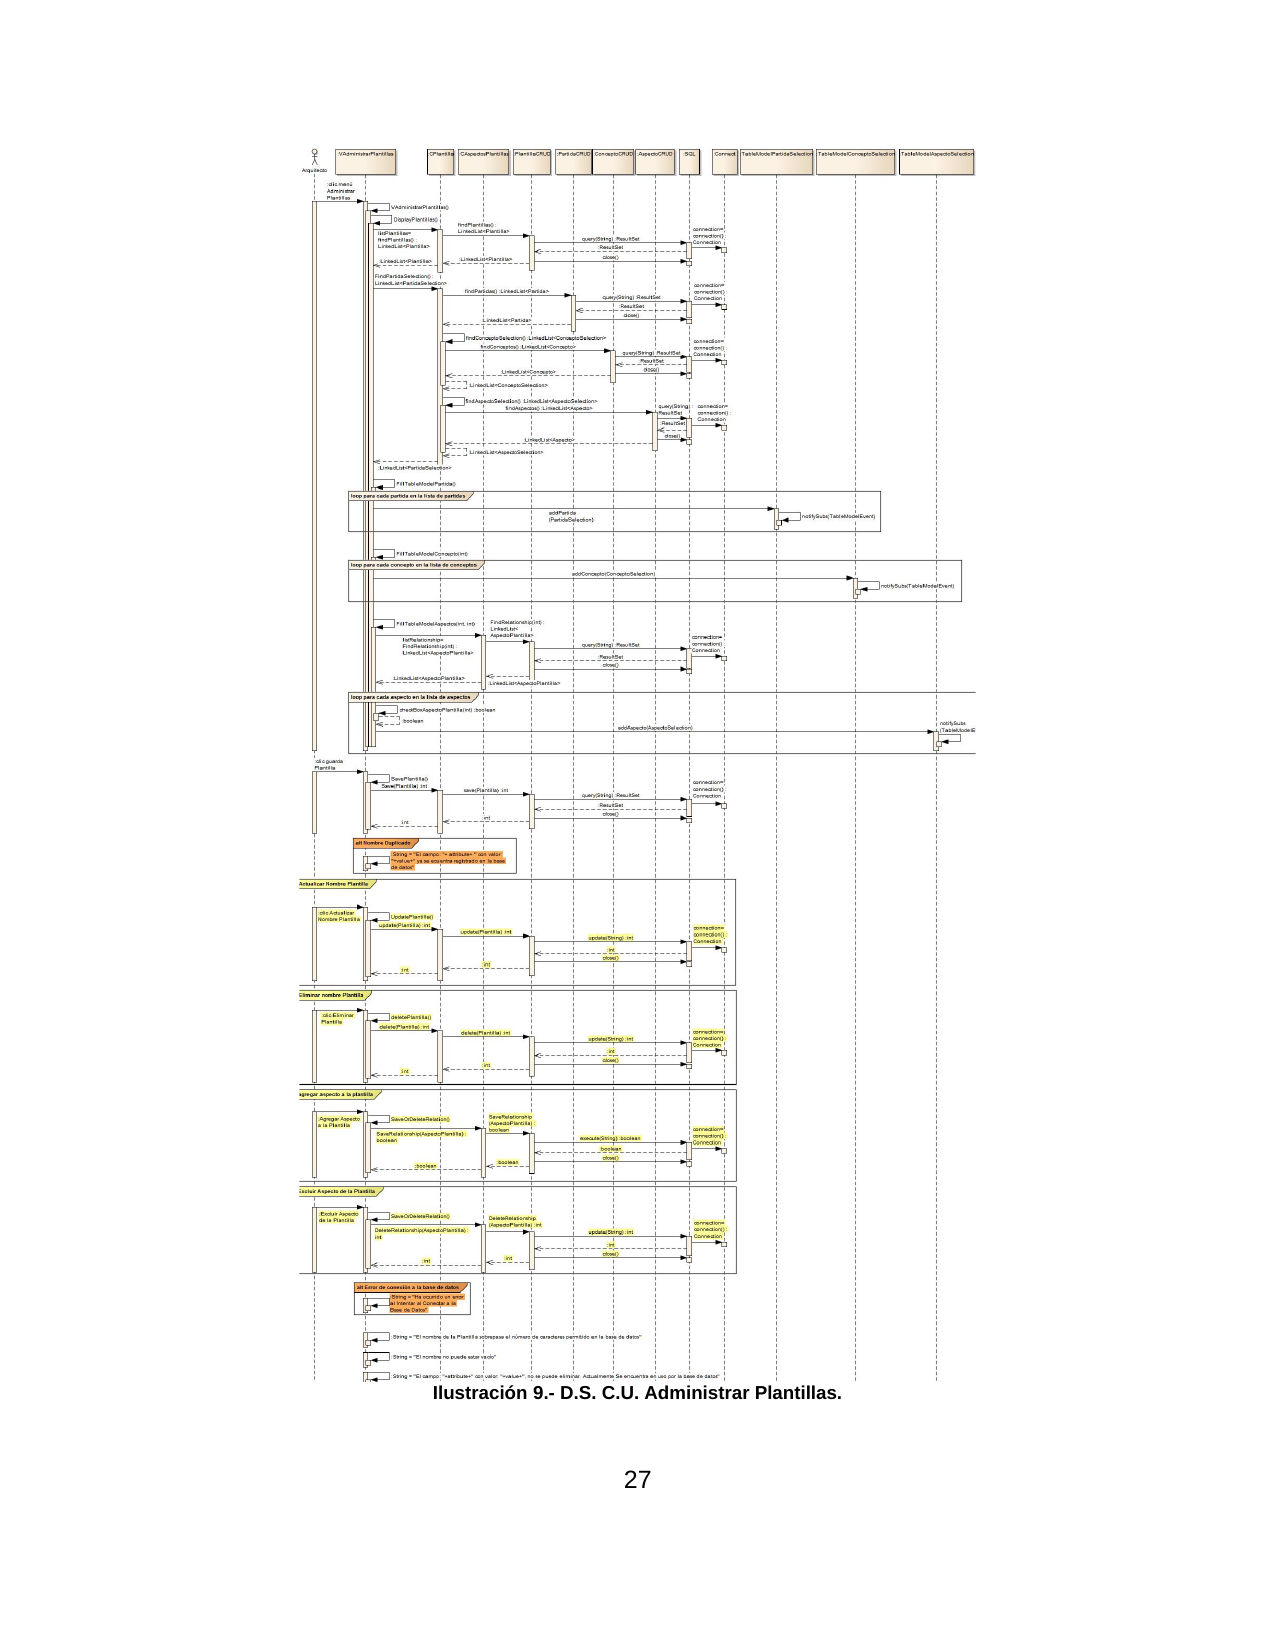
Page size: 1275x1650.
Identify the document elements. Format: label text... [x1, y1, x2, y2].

text Ilustración 9.- D.S. C.U. Administrar Plantillas. [177, 1382, 1098, 1403]
picture [299, 147, 976, 1382]
